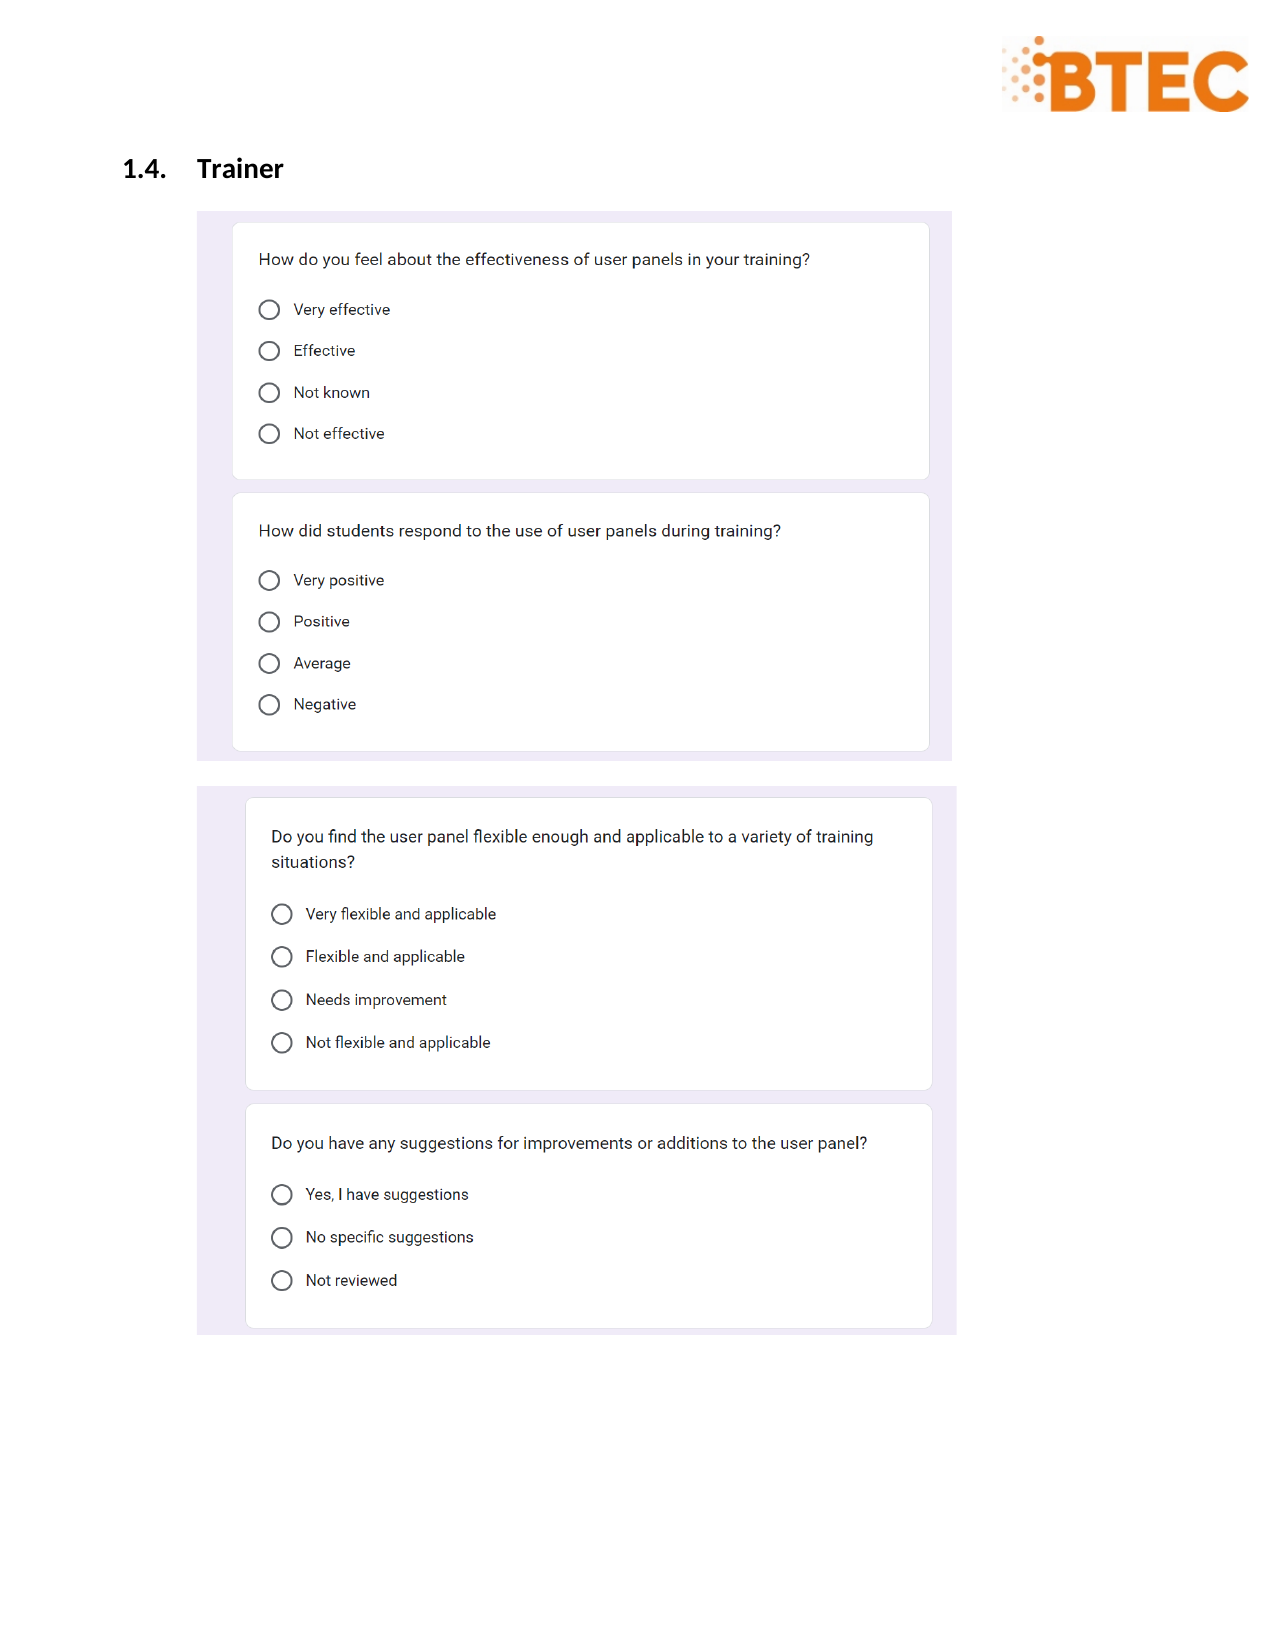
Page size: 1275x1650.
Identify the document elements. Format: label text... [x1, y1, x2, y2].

picture [1001, 36, 1249, 112]
subtitle Trainer [122, 150, 1191, 186]
picture [196, 786, 957, 1335]
picture [196, 211, 952, 761]
